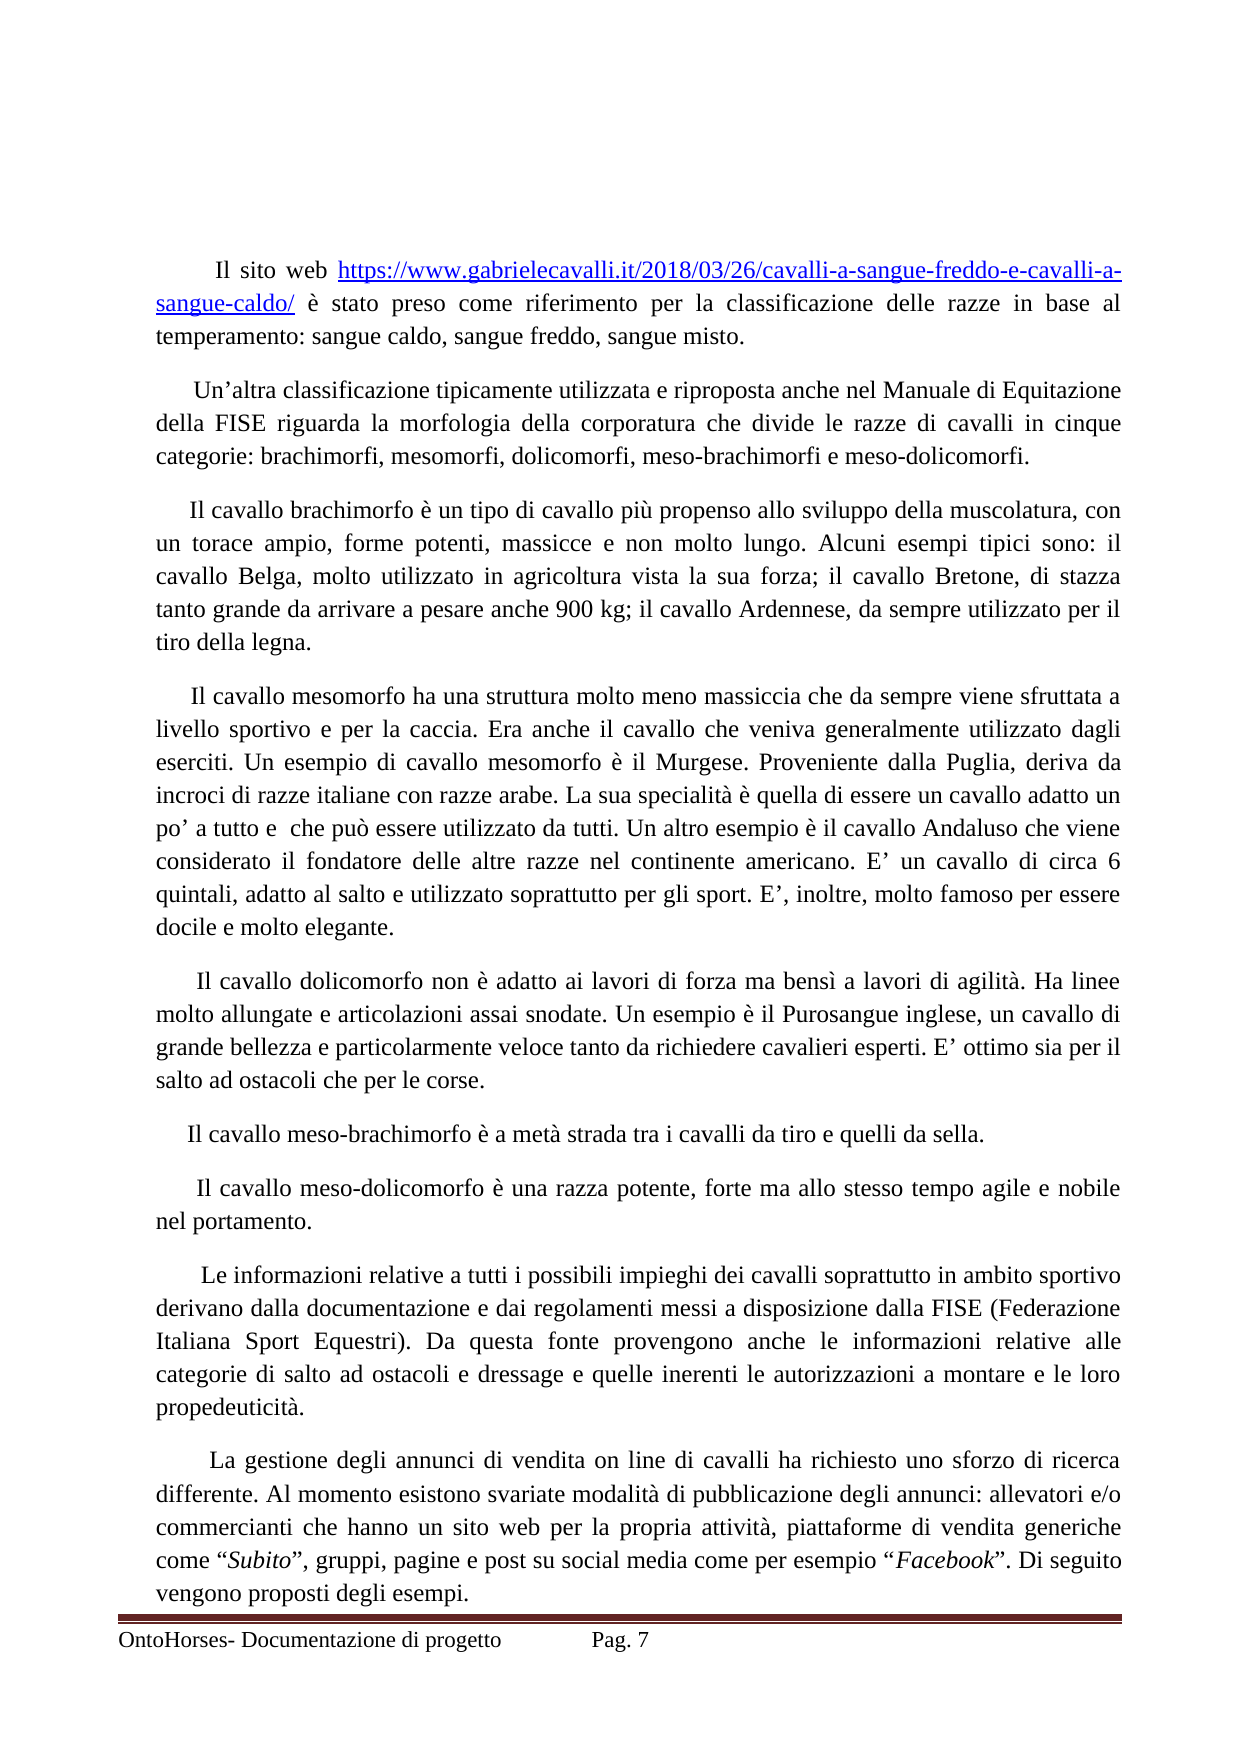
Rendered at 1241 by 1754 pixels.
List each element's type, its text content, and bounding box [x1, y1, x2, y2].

text Un’altra classificazione tipicamente utilizzata e riproposta anche nel Manuale di Equitazione della FISE riguarda la morfologia della corporatura che divide le razze di cavalli in cinque categorie: brachimorfi, mesomorfi, dolicomorfi, meso-brachimorfi e meso-dolicomorfi. [156, 375, 1122, 470]
text Il cavallo meso-brachimorfo è a metà strada tra i cavalli da tiro e quelli da sella. [156, 1119, 1122, 1148]
text Il cavallo meso-dolicomorfo è una razza potente, forte ma allo stesso tempo agile e nobile nel portamento. [156, 1173, 1122, 1234]
text Il cavallo brachimorfo è un tipo di cavallo più propenso allo sviluppo della muscolatura, con un torace ampio, forme potenti, massicce e non molto lungo. Alcuni esempi tipici sono: il cavallo Belga, molto utilizzato in agricoltura vista la sua forza; il cavallo Bretone, di stazza tanto grande da arrivare a pesare anche 900 kg; il cavallo Ardennese, da sempre utilizzato per il tiro della legna. [156, 495, 1122, 656]
text Le informazioni relative a tutti i possibili impieghi dei cavalli soprattutto in ambito sportivo derivano dalla documentazione e dai regolamenti messi a disposizione dalla FISE (Federazione Italiana Sport Equestri). Da questa fonte provengono anche le informazioni relative alle categorie di salto ad ostacoli e dressage e quelle inerenti le autorizzazioni a montare e le loro propedeuticità. [156, 1260, 1122, 1421]
text Il cavallo mesomorfo ha una struttura molto meno massiccia che da sempre viene sfruttata a livello sportivo e per la caccia. Era anche il cavallo che veniva generalmente utilizzato dagli eserciti. Un esempio di cavallo mesomorfo è il Murgese. Proveniente dalla Puglia, deriva da incroci di razze italiane con razze arabe. La sua specialità è quella di essere un cavallo adatto un po’ a tutto e che può essere utilizzato da tutti. Un altro esempio è il cavallo Andaluso che viene considerato il fondatore delle altre razze nel continente americano. E’ un cavallo di circa 6 quintali, adatto al salto e utilizzato soprattutto per gli sport. E’, inoltre, molto famoso per essere docile e molto elegante. [156, 681, 1122, 941]
text Il cavallo dolicomorfo non è adatto ai lavori di forza ma bensì a lavori di agilità. Ha linee molto allungate e articolazioni assai snodate. Un esempio è il Purosangue inglese, un cavallo di grande bellezza e particolarmente veloce tanto da richiedere cavalieri esperti. E’ ottimo sia per il salto ad ostacoli che per le corse. [156, 966, 1122, 1094]
text Il sito web https://www.gabrielecavalli.it/2018/03/26/cavalli-a-sangue-freddo-e-cavalli-a-sangue-caldo/ è stato preso come riferimento per la classificazione delle razze in base al temperamento: sangue caldo, sangue freddo, sangue misto. [156, 255, 1122, 350]
text La gestione degli annunci di vendita on line di cavalli ha richiesto uno sforzo di ricerca differente. Al momento esistono svariate modalità di pubblicazione degli annunci: allevatori e/o commercianti che hanno un sito web per la propria attività, piattaforme di vendita generiche come “Subito”, gruppi, pagine e post su social media come per esempio “Facebook”. Di seguito vengono proposti degli esempi. [156, 1446, 1122, 1606]
